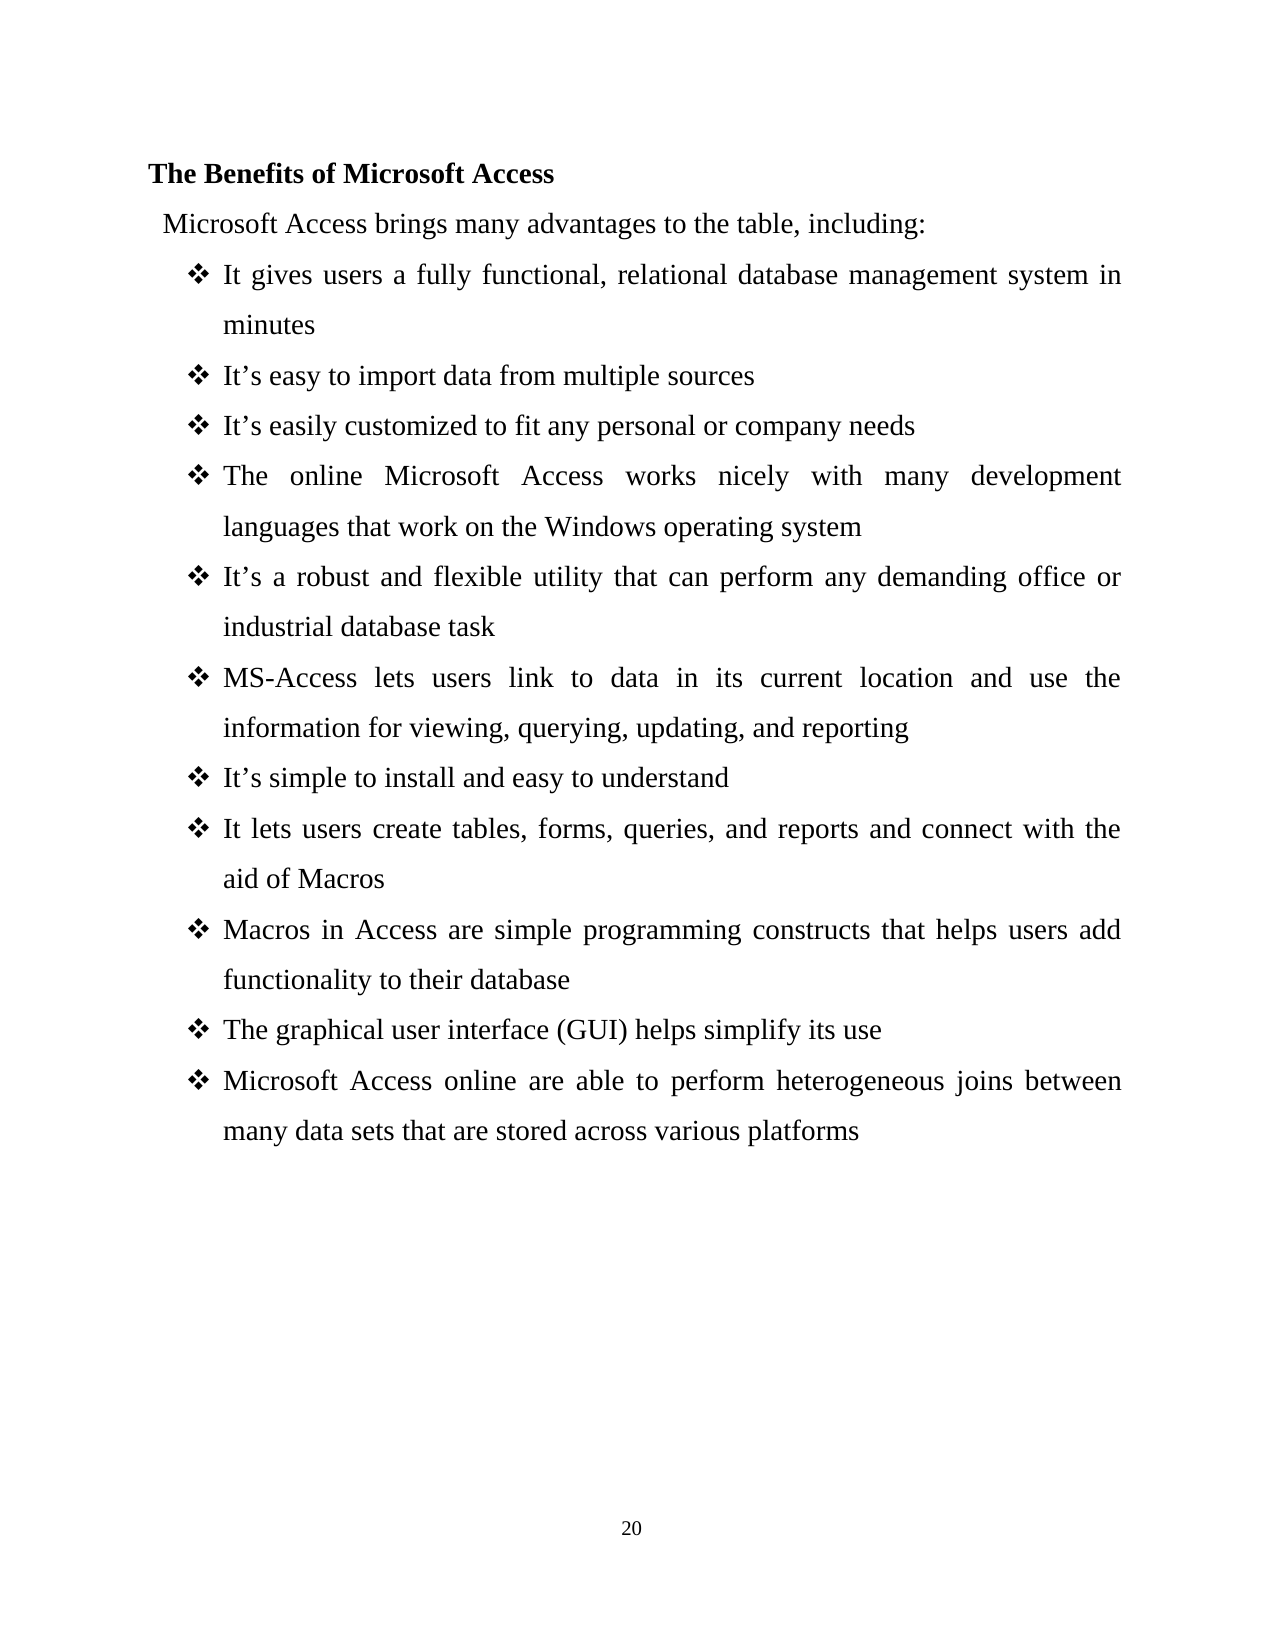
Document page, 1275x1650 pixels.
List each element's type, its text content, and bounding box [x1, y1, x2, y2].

text The Benefits of Microsoft Access [148, 156, 1122, 190]
list It’s simple to install and easy to understand [185, 761, 1122, 794]
list Microsoft Access online are able to perform heterogeneous joins between many data sets that are stored across various platforms [185, 1063, 1122, 1147]
list It’s easily customized to fit any personal or company needs [185, 408, 1122, 442]
list It’s a robust and flexible utility that can perform any demanding office or industrial database task [185, 559, 1122, 643]
list The online Microsoft Access works nicely with many development languages that work on the Windows operating system [185, 458, 1122, 542]
list Macros in Access are simple programming constructs that helps users add functionality to their database [185, 912, 1122, 996]
list It lets users create tables, forms, queries, and reports and connect with the aid of Macros [185, 811, 1122, 895]
list MS-Access lets users link to data in its current location and use the information for viewing, querying, updating, and reporting [185, 660, 1122, 744]
text Microsoft Access brings many advantages to the table, including: [148, 207, 1122, 240]
list It’s easy to import data from multiple sources [185, 358, 1122, 391]
list The graphical user interface (GUI) helps simplify its use [185, 1012, 1122, 1046]
list 20 [198, 1516, 1122, 1540]
list It gives users a fully functional, relational database management system in minutes [185, 257, 1122, 341]
